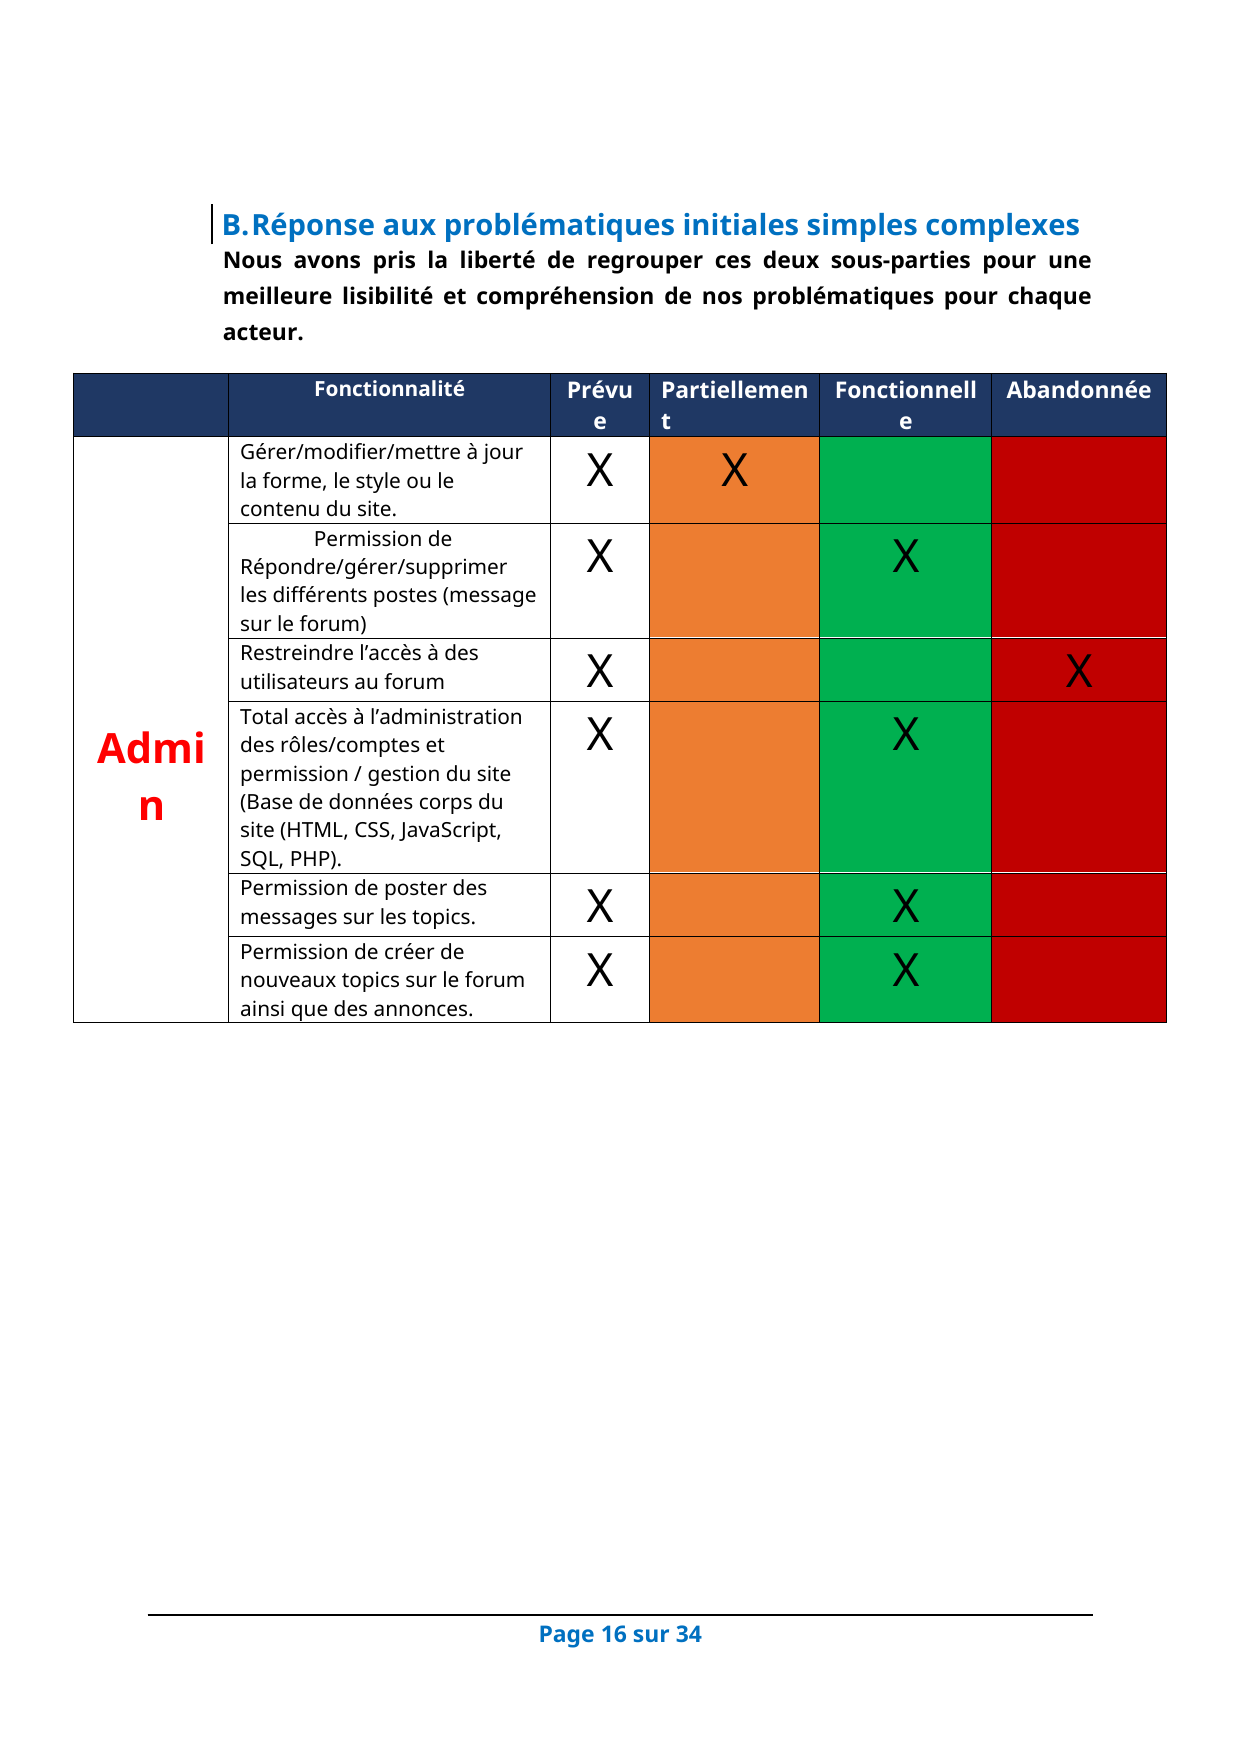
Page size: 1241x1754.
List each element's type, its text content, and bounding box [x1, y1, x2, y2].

table_cell [650, 702, 819, 872]
table_cell X [820, 524, 991, 637]
table_cell [650, 874, 819, 936]
table_header Fonctionnalité [229, 374, 550, 436]
table_cell X [551, 874, 649, 936]
subtitle Réponse aux problématiques initiales simples complexes [213, 204, 1093, 244]
table_cell Permission de créer de nouveaux topics sur le forum ainsi que des annonces. [229, 937, 550, 1022]
table_header Fonctionnelle [820, 374, 991, 436]
table_cell Permission de Répondre/gérer/supprimer les différents postes (message sur le forum) [229, 524, 550, 637]
table_cell X [551, 437, 649, 523]
table_cell X [820, 874, 991, 936]
table_header [74, 374, 228, 436]
table_cell X [992, 639, 1166, 701]
table_cell Total accès à l’administration des rôles/comptes et permission / gestion du site (Base de données corps du site (HTML, CSS, JavaScript, SQL, PHP). [229, 702, 550, 872]
table_header Prévue [551, 374, 649, 436]
table_cell [650, 524, 819, 637]
table_cell Restreindre l’accès à des utilisateurs au forum [229, 639, 550, 701]
table_cell [992, 874, 1166, 936]
table_cell Gérer/modifier/mettre à jour la forme, le style ou le contenu du site. [229, 437, 550, 523]
table_cell [650, 639, 819, 701]
table_cell X [551, 937, 649, 1022]
table_header Abandonnée [992, 374, 1166, 436]
table_cell Admin [74, 437, 228, 1022]
table_cell X [820, 937, 991, 1022]
table_cell X [551, 702, 649, 872]
table_cell [992, 702, 1166, 872]
table_cell [992, 937, 1166, 1022]
table_cell [992, 524, 1166, 637]
table_cell X [650, 437, 819, 523]
text Nous avons pris la liberté de regrouper ces deux sous-parties pour une meilleure lisibilité et compréhension de nos problématiques pour chaque acteur. [223, 244, 1093, 347]
table_cell [820, 639, 991, 701]
table_cell [820, 437, 991, 523]
table_cell X [551, 639, 649, 701]
table_cell X [820, 702, 991, 872]
table_cell X [551, 524, 649, 637]
table_cell Permission de poster des messages sur les topics. [229, 874, 550, 936]
table_cell [992, 437, 1166, 523]
table_header Partiellement [650, 374, 819, 436]
table_cell [650, 937, 819, 1022]
